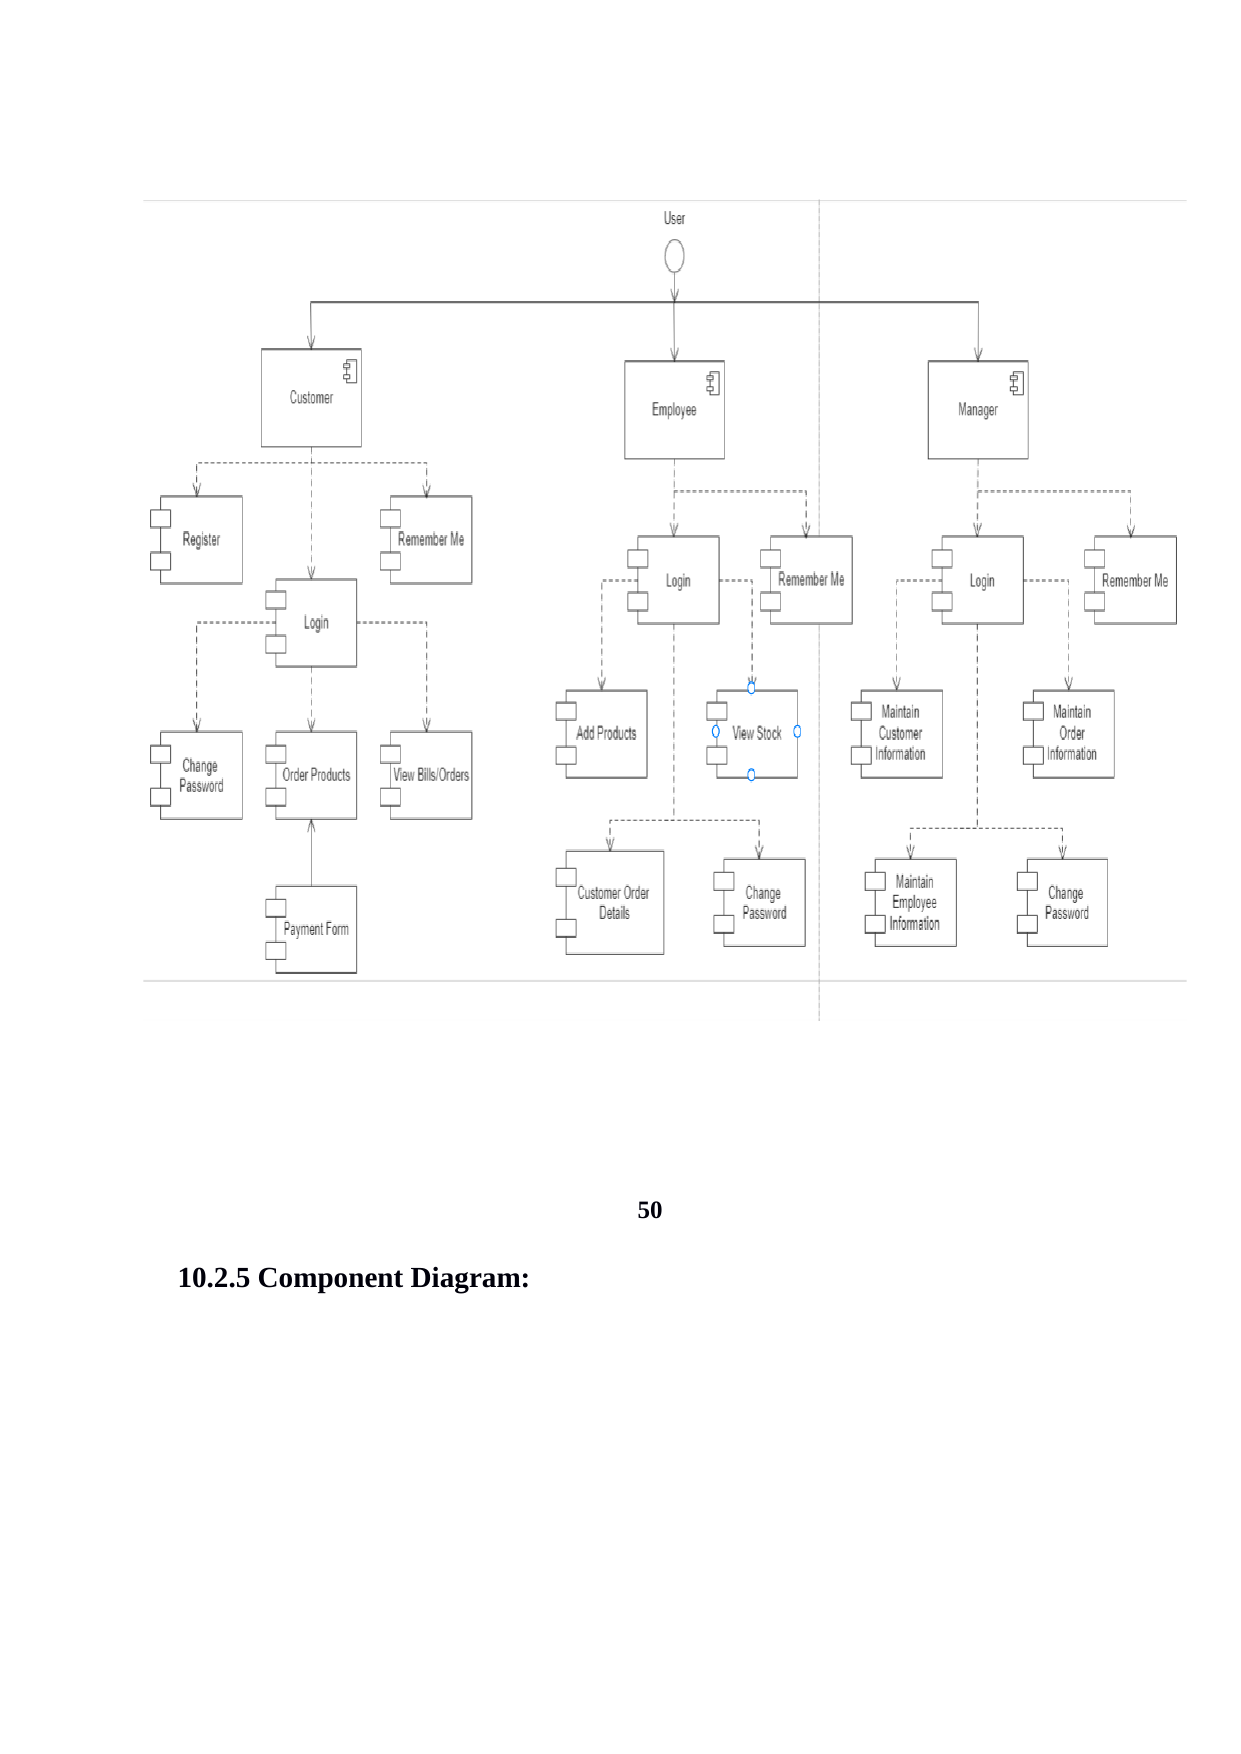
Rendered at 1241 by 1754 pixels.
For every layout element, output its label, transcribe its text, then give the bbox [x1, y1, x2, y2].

text 50 [177, 1021, 1122, 1224]
picture [143, 199, 1187, 1021]
text 10.2.5 Component Diagram: [177, 1260, 1122, 1293]
